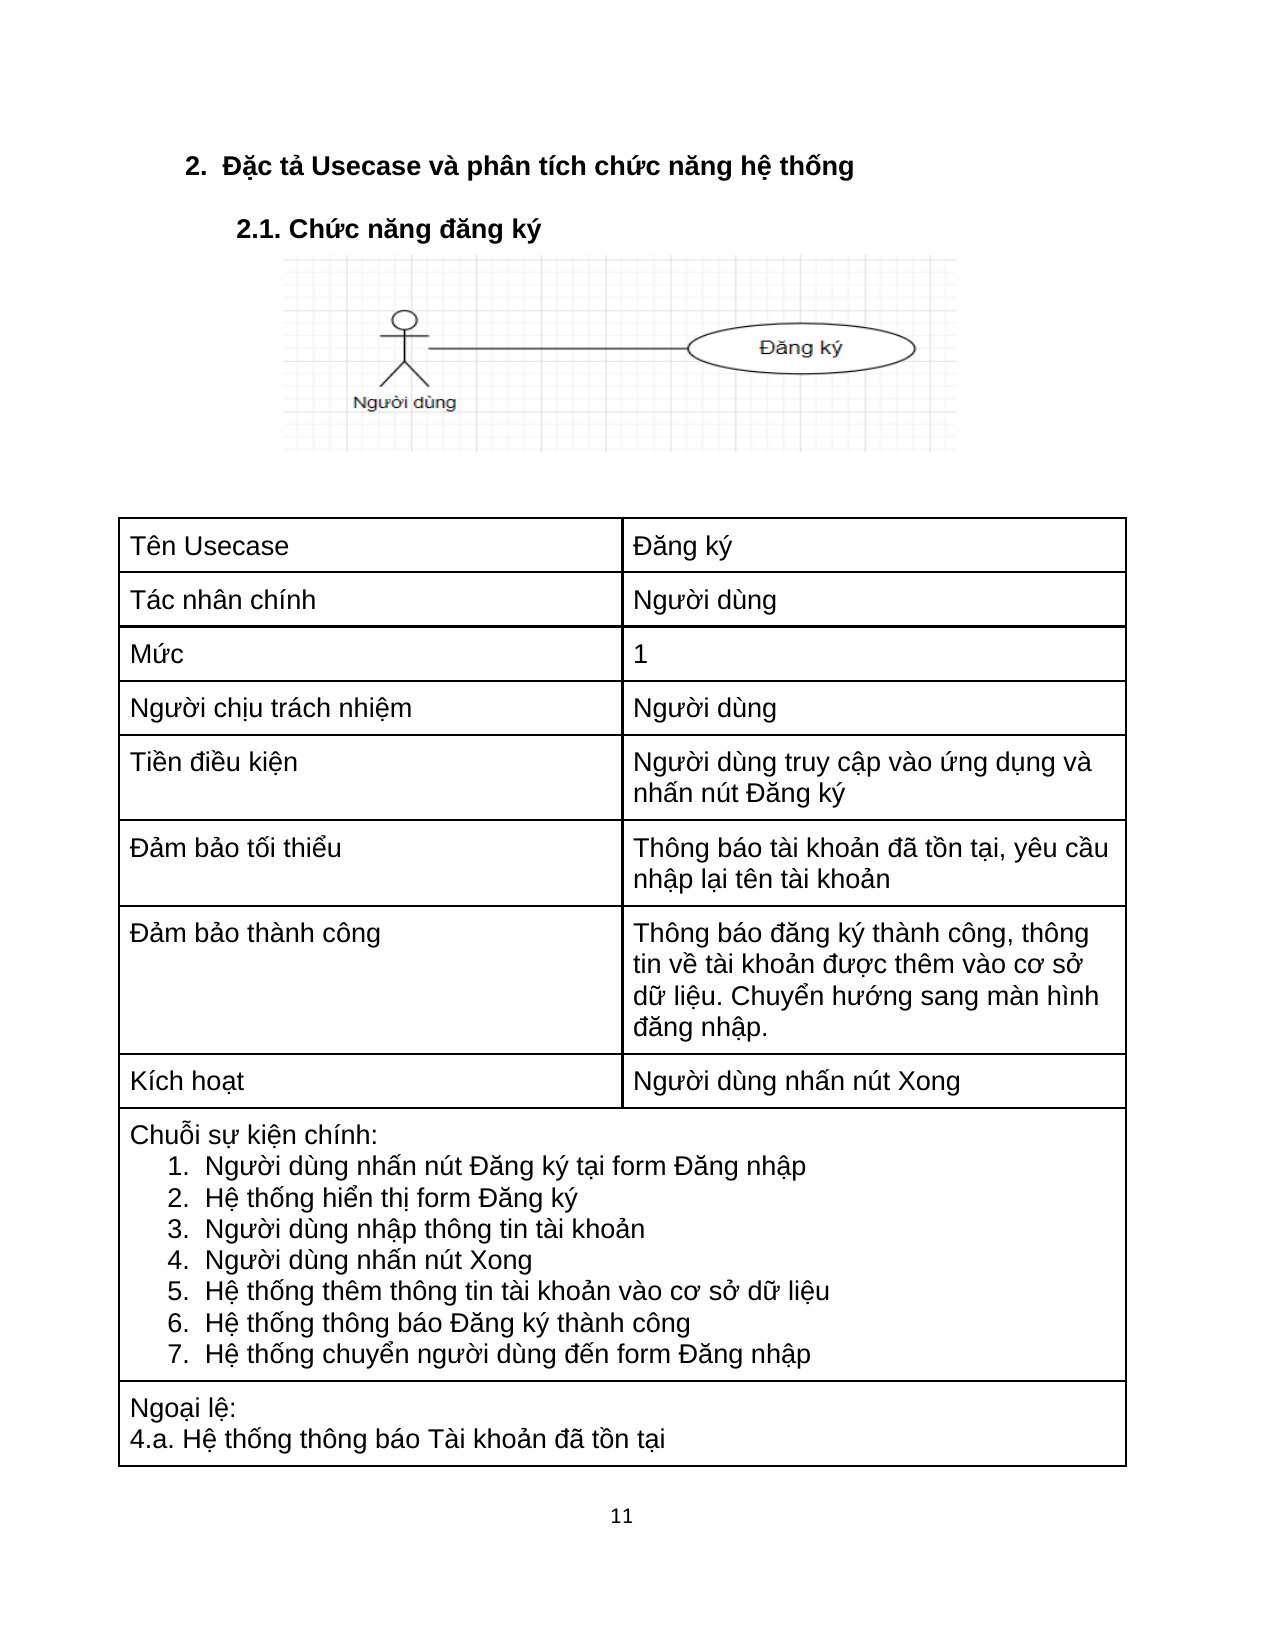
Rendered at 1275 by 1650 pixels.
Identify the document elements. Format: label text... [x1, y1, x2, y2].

table_cell Người dùng [624, 682, 1125, 734]
table_cell Đảm bảo thành công [120, 907, 621, 1052]
table_cell Người dùng nhấn nút Xong [624, 1055, 1125, 1107]
table_cell Người dùng [624, 573, 1125, 625]
table_cell Thông báo đăng ký thành công, thông tin về tài khoản được thêm vào cơ sở dữ liệu. Chuyển hướng sang màn hình đăng nhập. [624, 907, 1125, 1052]
table_cell 1 [624, 628, 1125, 679]
table_cell Đảm bảo tối thiểu [120, 821, 621, 904]
table_cell Tác nhân chính [120, 573, 621, 625]
subtitle 2.1. Chức năng đăng ký [236, 213, 1125, 244]
table_cell Người chịu trách nhiệm [120, 682, 621, 734]
table_cell Chuỗi sự kiện chính: Người dùng nhấn nút Đăng ký tại form Đăng nhập Hệ thống hiển thị form Đăng ký Người dùng nhập thông tin tài khoản Người dùng nhấn nút Xong Hệ thống thêm thông tin tài khoản vào cơ sở dữ liệu Hệ thống thông báo Đăng ký thành công Hệ thống chuyển người dùng đến form Đăng nhập [120, 1109, 1125, 1379]
table_cell Tiền điều kiện [120, 736, 621, 819]
table_cell Thông báo tài khoản đã tồn tại, yêu cầu nhập lại tên tài khoản [624, 821, 1125, 904]
table_header Tên Usecase [120, 519, 621, 571]
picture [283, 255, 957, 452]
table_cell Người dùng truy cập vào ứng dụng và nhấn nút Đăng ký [624, 736, 1125, 819]
table_cell Mức [120, 628, 621, 679]
subtitle Đặc tả Usecase và phân tích chức năng hệ thống [185, 150, 1125, 181]
table_cell Kích hoạt [120, 1055, 621, 1107]
table_cell Ngoại lệ: 4.a. Hệ thống thông báo Tài khoản đã tồn tại [120, 1382, 1125, 1465]
table_header Đăng ký [624, 519, 1125, 571]
